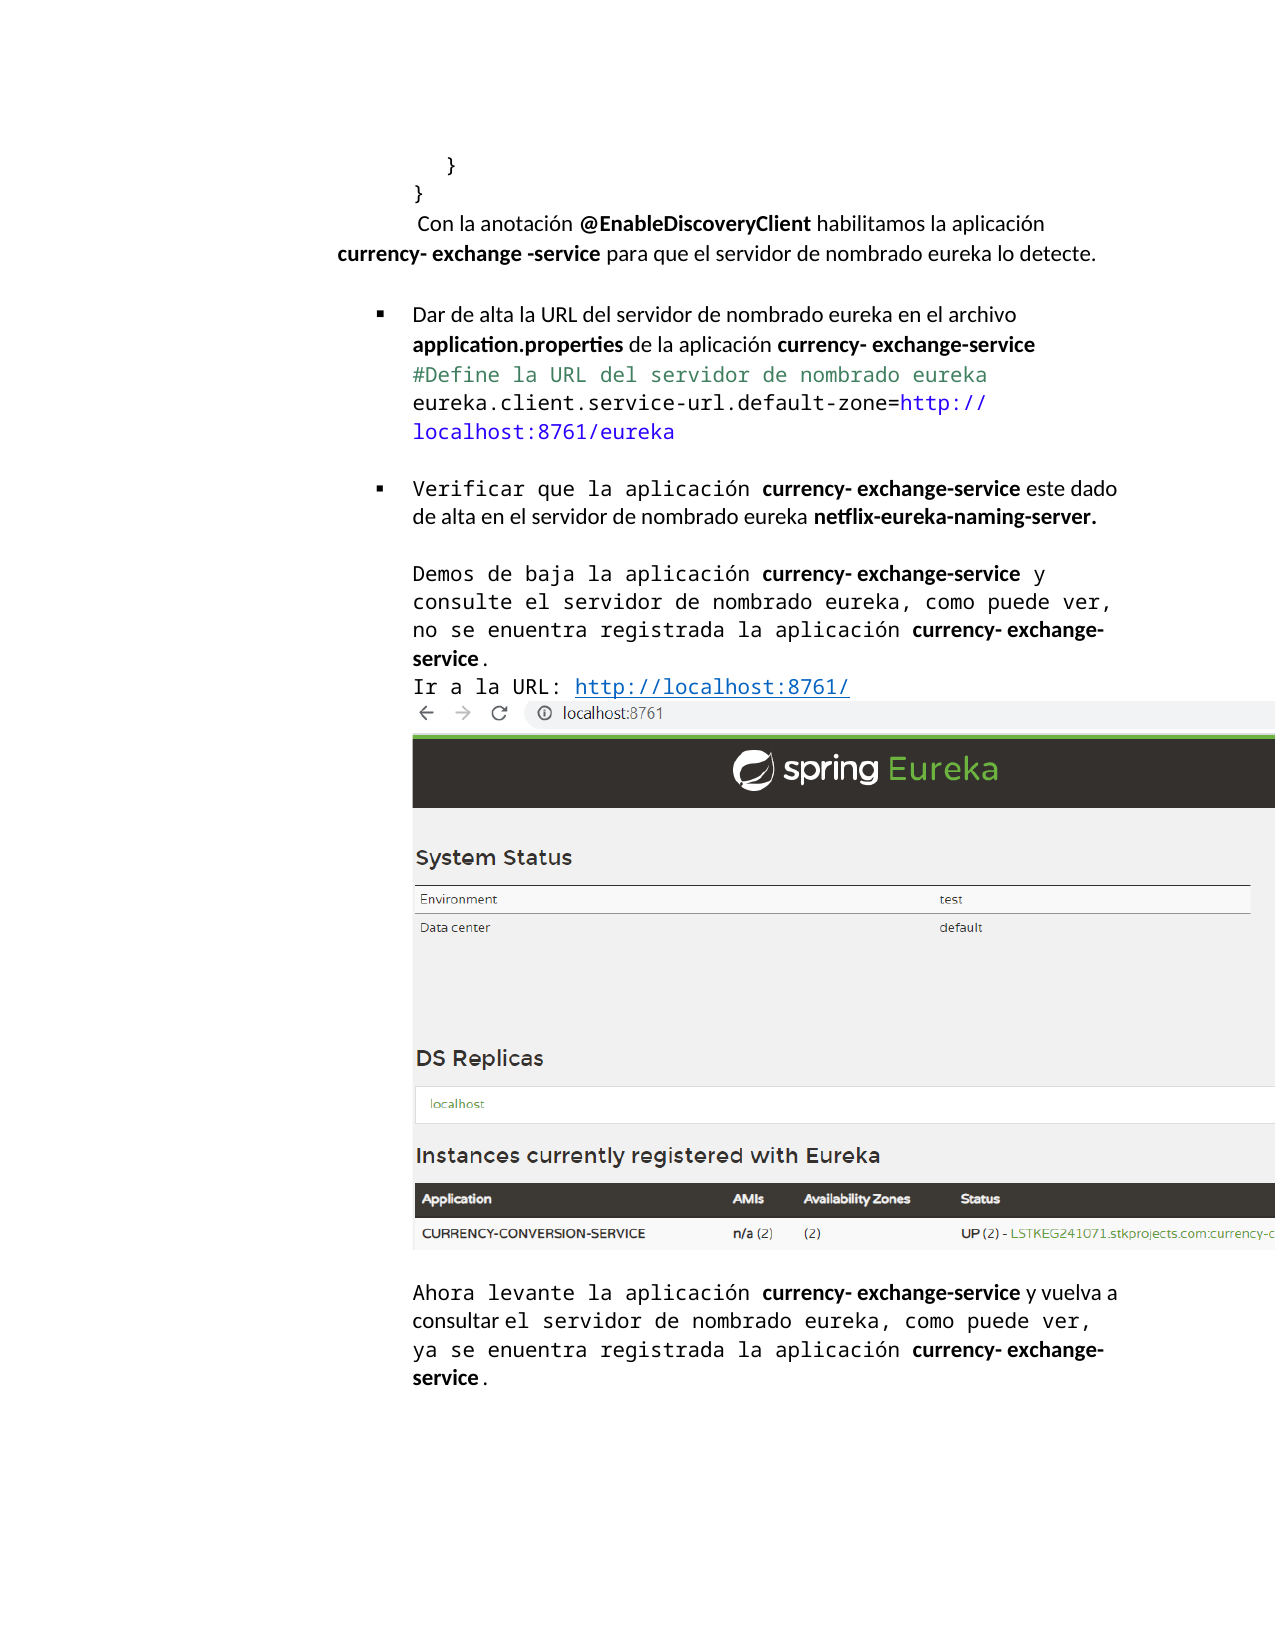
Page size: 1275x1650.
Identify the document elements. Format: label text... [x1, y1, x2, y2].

list Ir a la URL: http://localhost:8761/ [412, 672, 1125, 701]
list Demos de baja la aplicación currency- exchange-service y consulte el servidor de nombrado eureka, como puede ver, no se enuentra registrada la aplicación currency- exchange-service. [412, 559, 1125, 672]
picture [412, 701, 1275, 1250]
list } [379, 178, 1125, 207]
list #Define la URL del servidor de nombrado eureka [412, 360, 1125, 388]
list Ahora levante la aplicación currency- exchange-service y vuelva a consultar el servidor de nombrado eureka, como puede ver, ya se enuentra registrada la aplicación currency- exchange-service. [412, 1278, 1125, 1392]
list Verificar que la aplicación currency- exchange-service este dado de alta en el servidor de nombrado eureka netflix-eureka-naming-server. [375, 474, 1125, 530]
list Con la anotación @EnableDiscoveryClient habilitamos la aplicación currency- exchange -service para que el servidor de nombrado eureka lo detecte. [337, 209, 1125, 267]
list eureka.client.service-url.default-zone=http://localhost:8761/eureka [412, 388, 1125, 445]
list Dar de alta la URL del servidor de nombrado eureka en el archivo application.properties de la aplicación currency- exchange-service [375, 300, 1125, 358]
text } [412, 150, 1125, 178]
